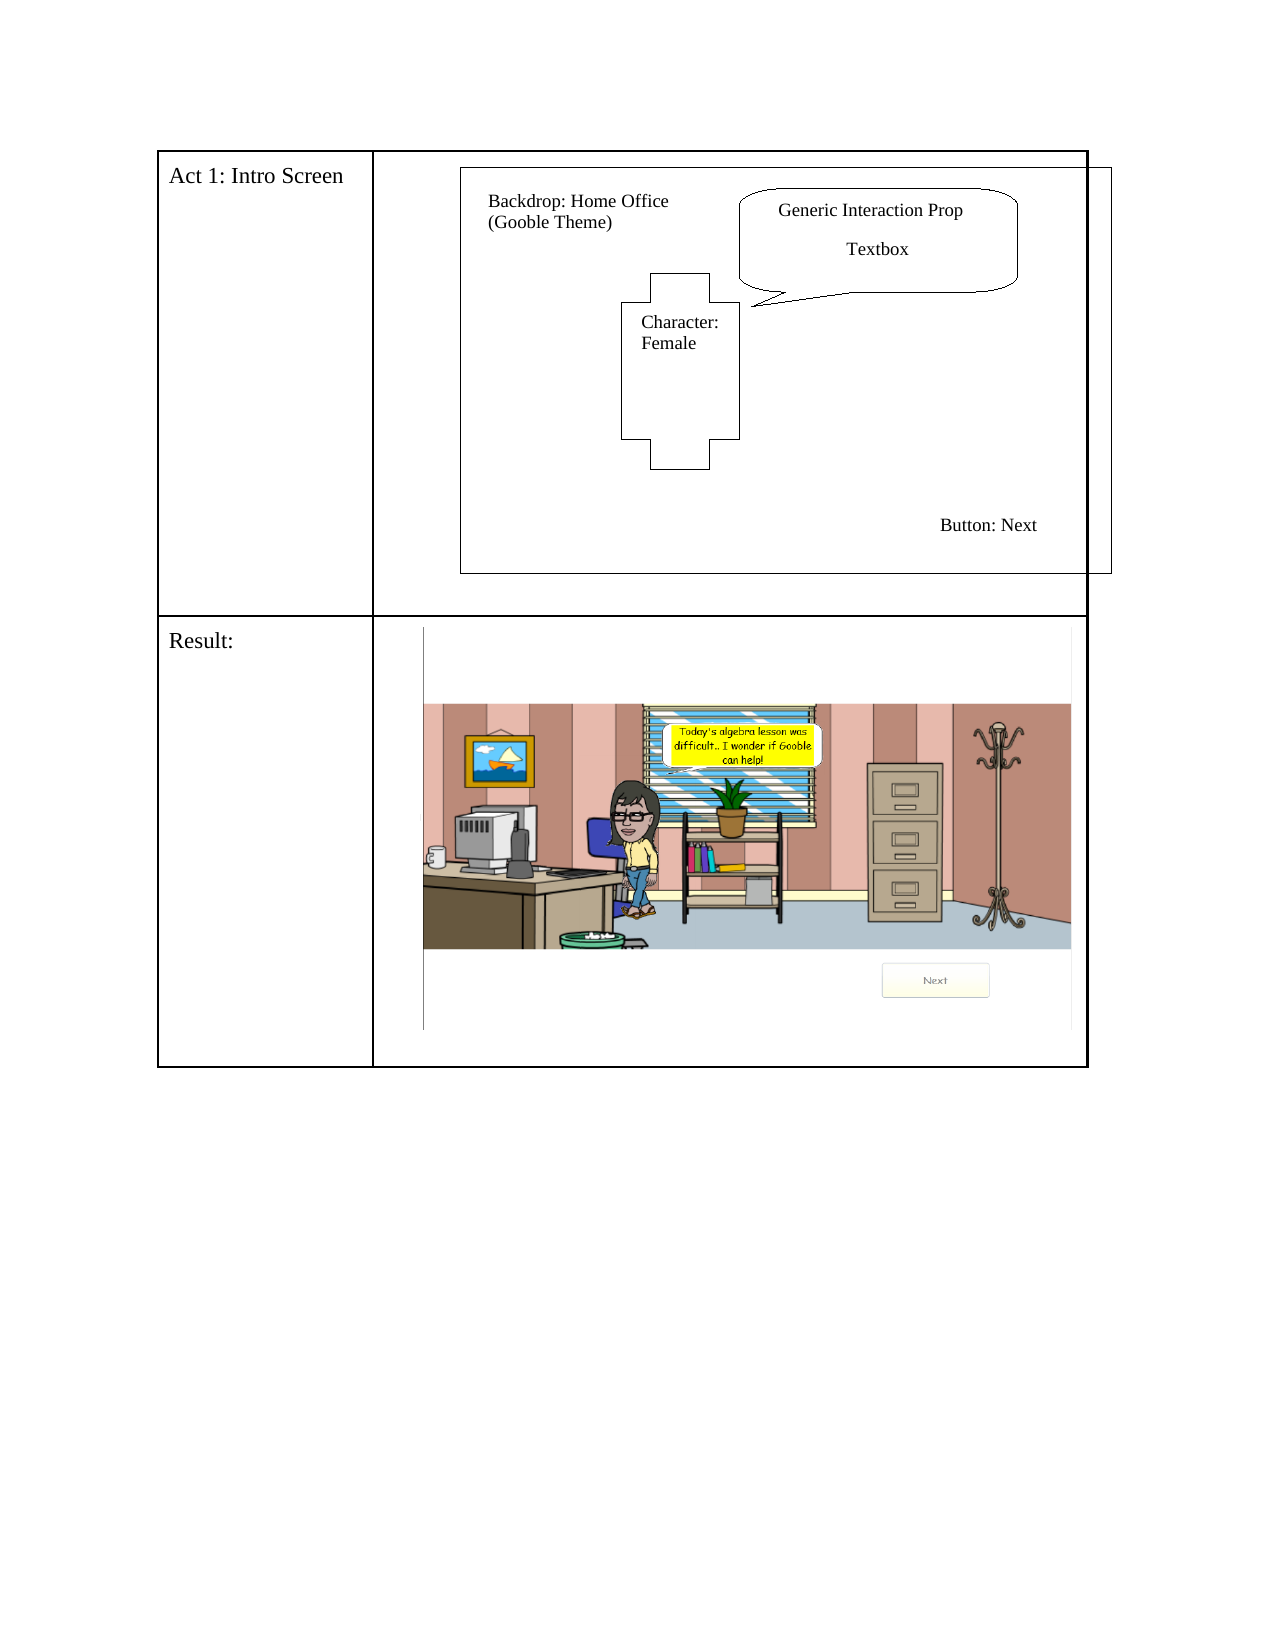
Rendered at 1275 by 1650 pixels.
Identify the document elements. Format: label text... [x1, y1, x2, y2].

picture [420, 627, 1072, 1030]
table_cell Result: [159, 617, 372, 1066]
table_cell [374, 617, 1086, 1066]
table_header Act 1: Intro Screen [159, 152, 372, 615]
table_header [374, 152, 1086, 615]
